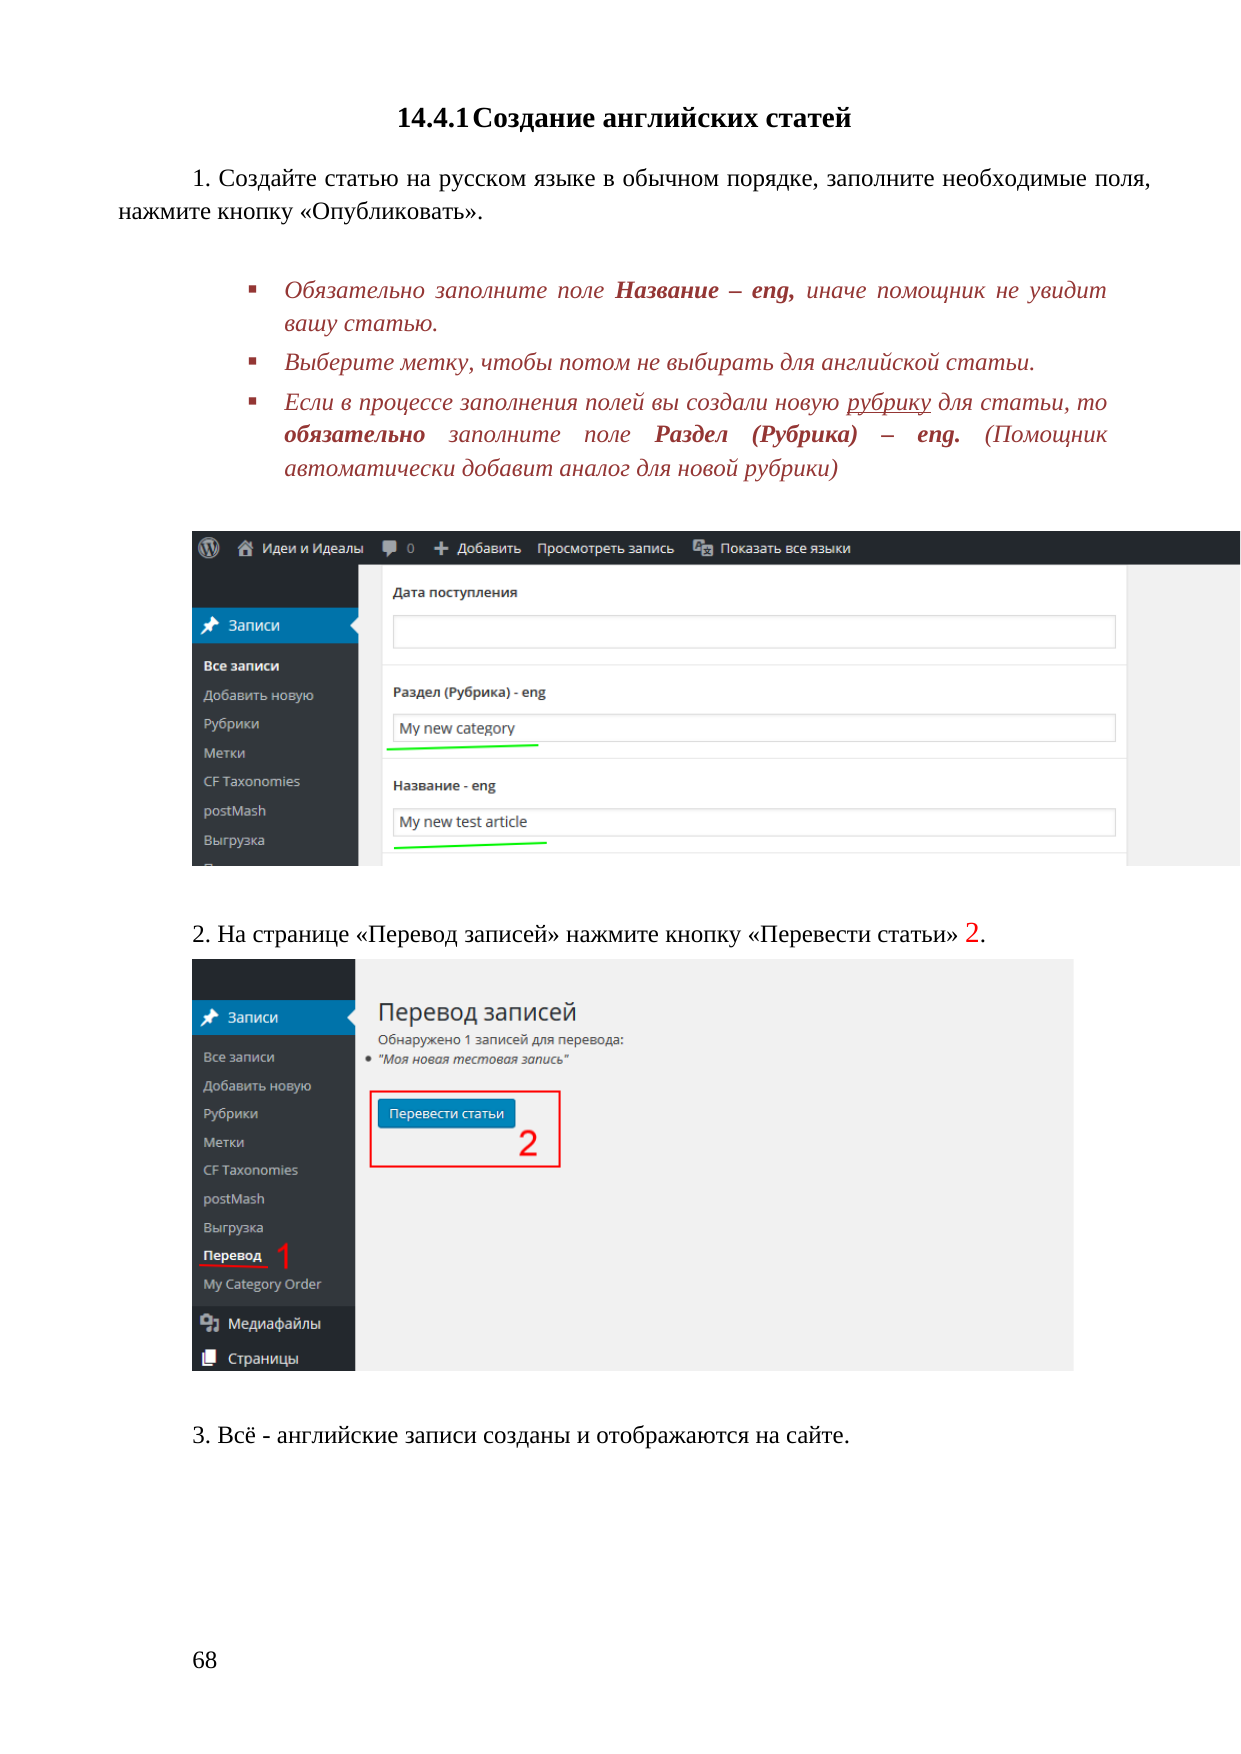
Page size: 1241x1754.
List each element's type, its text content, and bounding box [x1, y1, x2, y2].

list Выберите метку, чтобы потом не выбирать для английской статьи. [247, 347, 1107, 376]
picture [192, 531, 1241, 866]
list Обязательно заполните поле Название – eng, иначе помощник не увидит вашу статью. [247, 275, 1107, 337]
picture [260, 623, 266, 630]
text 1. Создайте статью на русском языке в обычном порядке, заполните необходимые поля, нажмите кнопку «Опубликовать». [118, 163, 1152, 225]
text Создание английских статей [96, 100, 1152, 133]
picture [234, 1014, 239, 1022]
picture [192, 959, 1074, 1371]
picture [270, 623, 279, 630]
picture [255, 1015, 264, 1022]
picture [202, 617, 218, 633]
picture [202, 1009, 218, 1025]
picture [271, 1015, 278, 1022]
list Если в процессе заполнения полей вы создали новую рубрику для статьи, то обязательно заполните поле Раздел (Рубрика) – eng. (Помощник автоматически добавит аналог для новой рубрики) [247, 387, 1107, 481]
text 2. На странице «Перевод записей» нажмите кнопку «Перевести статьи» 2. [118, 915, 1152, 948]
text 3. Всё - английские записи созданы и отображаются на сайте. [118, 1420, 1152, 1449]
